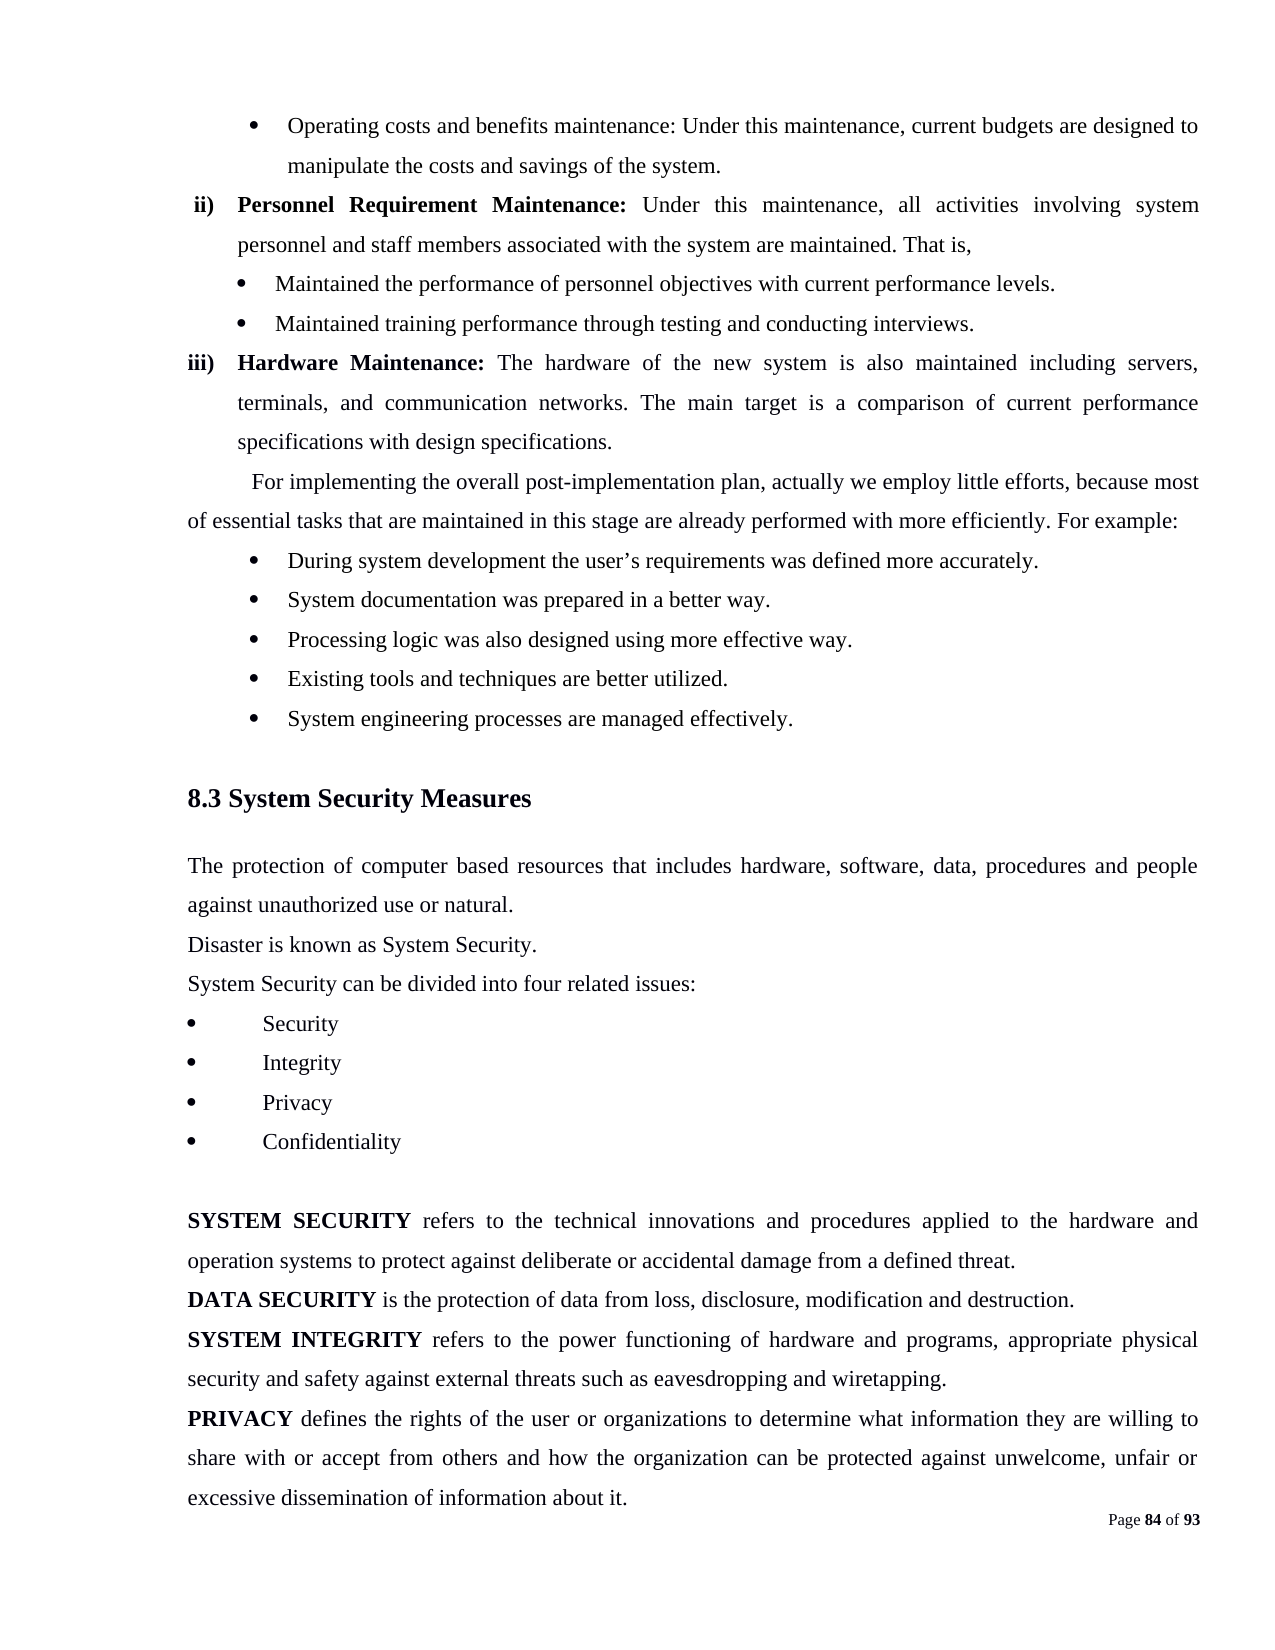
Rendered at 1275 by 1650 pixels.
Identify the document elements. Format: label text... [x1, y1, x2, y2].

list Operating costs and benefits maintenance: Under this maintenance, current budgets are designed to manipulate the costs and savings of the system. [250, 112, 1200, 178]
list Existing tools and techniques are better utilized. [250, 665, 1200, 692]
list Maintained the performance of personnel objectives with current performance levels. [237, 270, 1200, 297]
list Confidentiality [187, 1128, 1200, 1155]
text DATA SECURITY is the protection of data from loss, disclosure, modification and destruction. [187, 1286, 1200, 1313]
list System documentation was prepared in a better way. [250, 586, 1200, 613]
text PRIVACY defines the rights of the user or organizations to determine what information they are willing to share with or accept from others and how the organization can be protected against unwelcome, unfair or excessive dissemination of information about it. [187, 1405, 1200, 1510]
text SYSTEM INTEGRITY refers to the power functioning of hardware and programs, appropriate physical security and safety against external threats such as eavesdropping and wiretapping. [187, 1326, 1200, 1392]
list Maintained training performance through testing and conducting interviews. [237, 310, 1200, 336]
list System engineering processes are managed effectively. [250, 705, 1200, 731]
list Integrity [187, 1049, 1200, 1076]
text System Security can be divided into four related issues: [187, 970, 1200, 997]
text ii) Personnel Requirement Maintenance: Under this maintenance, all activities involving system personnel and staff members associated with the system are maintained. That is, [194, 191, 1200, 257]
list Security [187, 1010, 1200, 1036]
list Processing logic was also designed using more effective way. [250, 626, 1200, 652]
text iii) Hardware Maintenance: The hardware of the new system is also maintained including servers, terminals, and communication networks. The main target is a comparison of current performance specifications with design specifications. [187, 349, 1200, 455]
text The protection of computer based resources that includes hardware, software, data, procedures and people against unauthorized use or natural. [187, 852, 1200, 918]
list During system development the user’s requirements was defined more accurately. [250, 547, 1200, 573]
text Disaster is known as System Security. [187, 931, 1200, 957]
text For implementing the overall post-implementation plan, actually we employ little efforts, because most of essential tasks that are maintained in this stage are already performed with more efficiently. For example: [187, 468, 1200, 534]
text SYSTEM SECURITY refers to the technical innovations and procedures applied to the hardware and operation systems to protect against deliberate or accidental damage from a defined threat. [187, 1207, 1200, 1273]
list Privacy [187, 1089, 1200, 1115]
text 8.3 System Security Measures [187, 782, 1200, 814]
